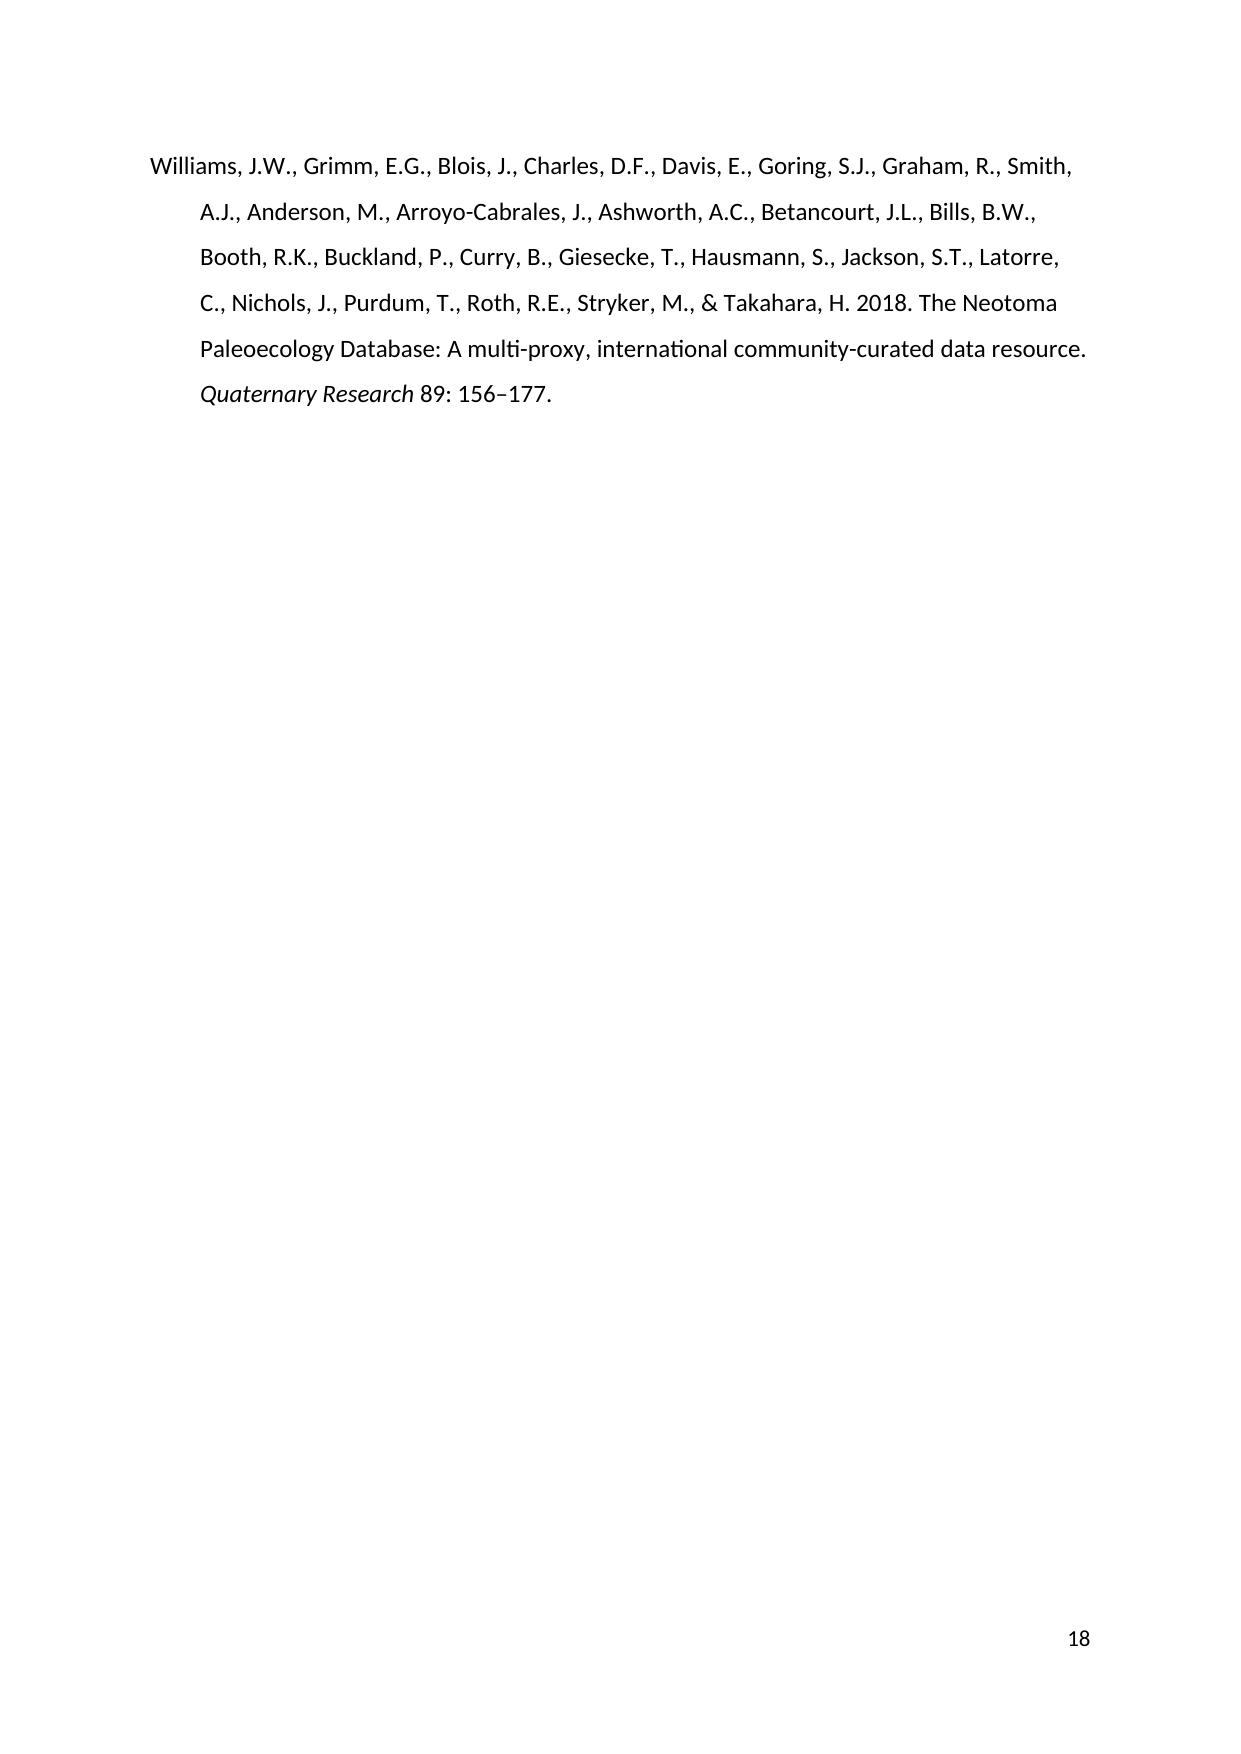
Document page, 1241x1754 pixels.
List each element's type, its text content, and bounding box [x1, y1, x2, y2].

text Williams, J.W., Grimm, E.G., Blois, J., Charles, D.F., Davis, E., Goring, S.J., Graham, R., Smith, A.J., Anderson, M., Arroyo-Cabrales, J., Ashworth, A.C., Betancourt, J.L., Bills, B.W., Booth, R.K., Buckland, P., Curry, B., Giesecke, T., Hausmann, S., Jackson, S.T., Latorre, C., Nichols, J., Purdum, T., Roth, R.E., Stryker, M., & Takahara, H. 2018. The Neotoma Paleoecology Database: A multi-proxy, international community-curated data resource. Quaternary Research 89: 156–177. [150, 150, 1090, 409]
